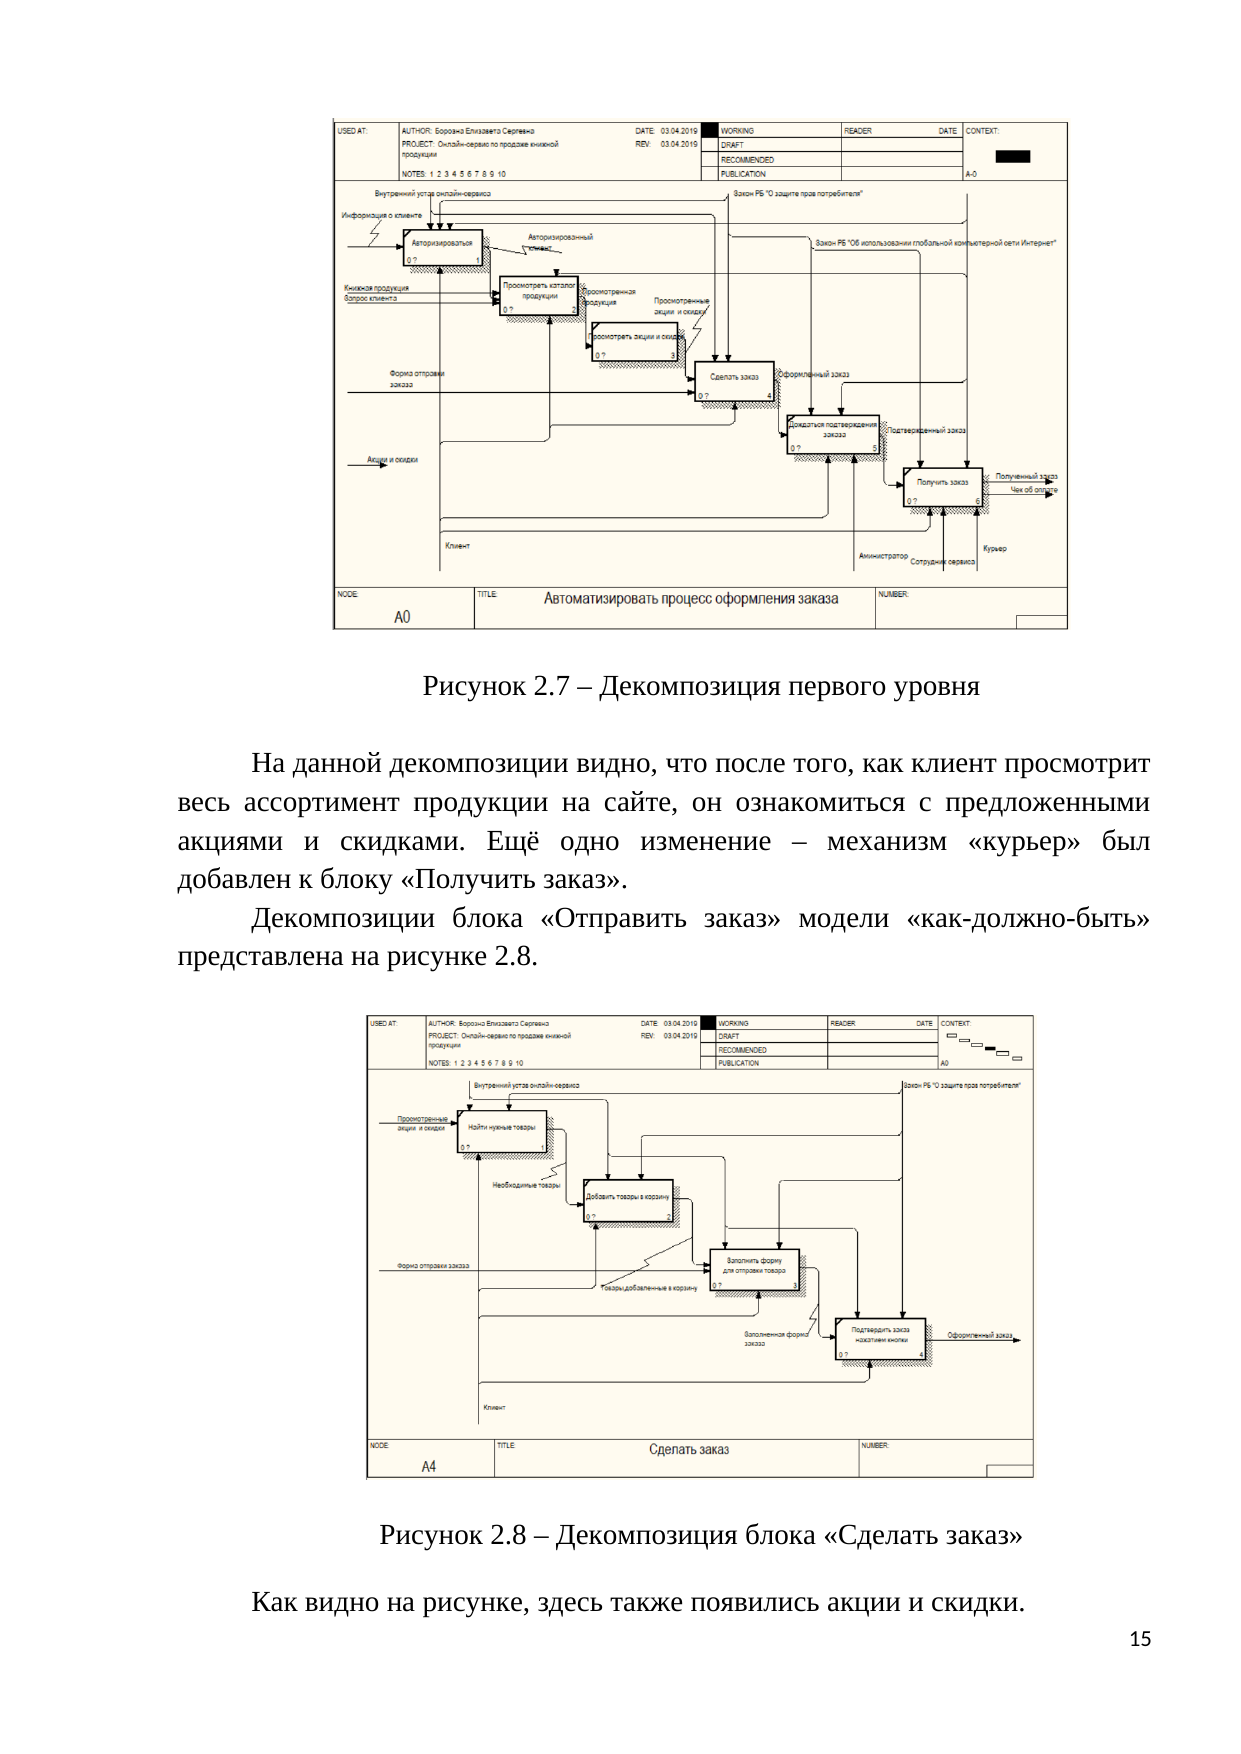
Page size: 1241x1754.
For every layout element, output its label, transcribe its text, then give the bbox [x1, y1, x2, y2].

text Как видно на рисунке, здесь также появились акции и скидки. [177, 1584, 1152, 1617]
text Рисунок 2.8 – Декомпозиция блока «Сделать заказ» [177, 1517, 1152, 1550]
text На данной декомпозиции видно, что после того, как клиент просмотрит весь ассортимент продукции на сайте, он ознакомиться с предложенными акциями и скидками. Ещё одно изменение – механизм «курьер» был добавлен к блоку «Получить заказ». [177, 746, 1152, 895]
picture [365, 1015, 1037, 1480]
text Декомпозиции блока «Отправить заказ» модели «как-должно-быть» представлена на рисунке 2.8. [177, 900, 1152, 972]
text Рисунок 2.7 – Декомпозиция первого уровня [177, 668, 1152, 702]
picture [332, 118, 1071, 630]
